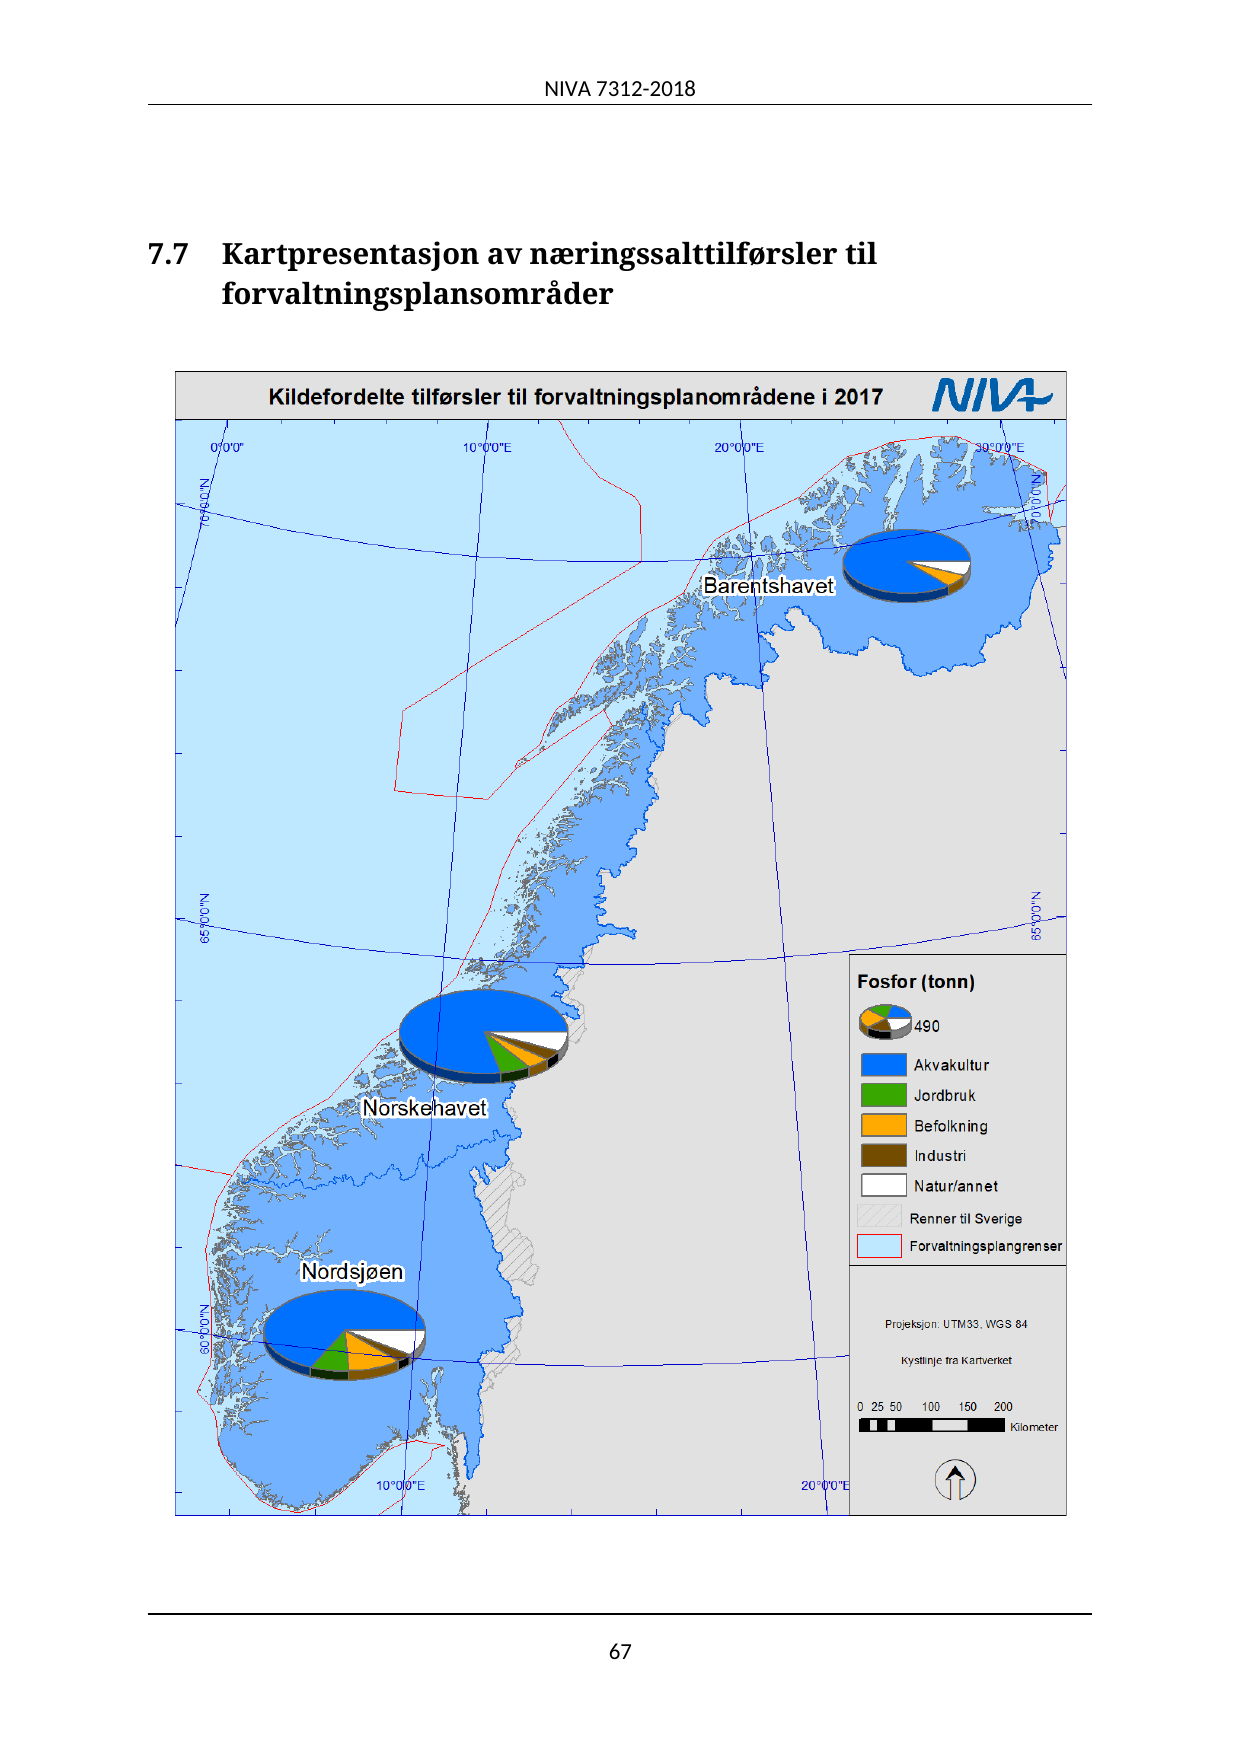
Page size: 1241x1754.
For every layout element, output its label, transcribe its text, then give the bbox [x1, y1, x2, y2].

picture [147, 357, 1092, 1526]
subtitle Kartpresentasjon av næringssalttilførsler til forvaltningsplansområder [148, 233, 1092, 313]
